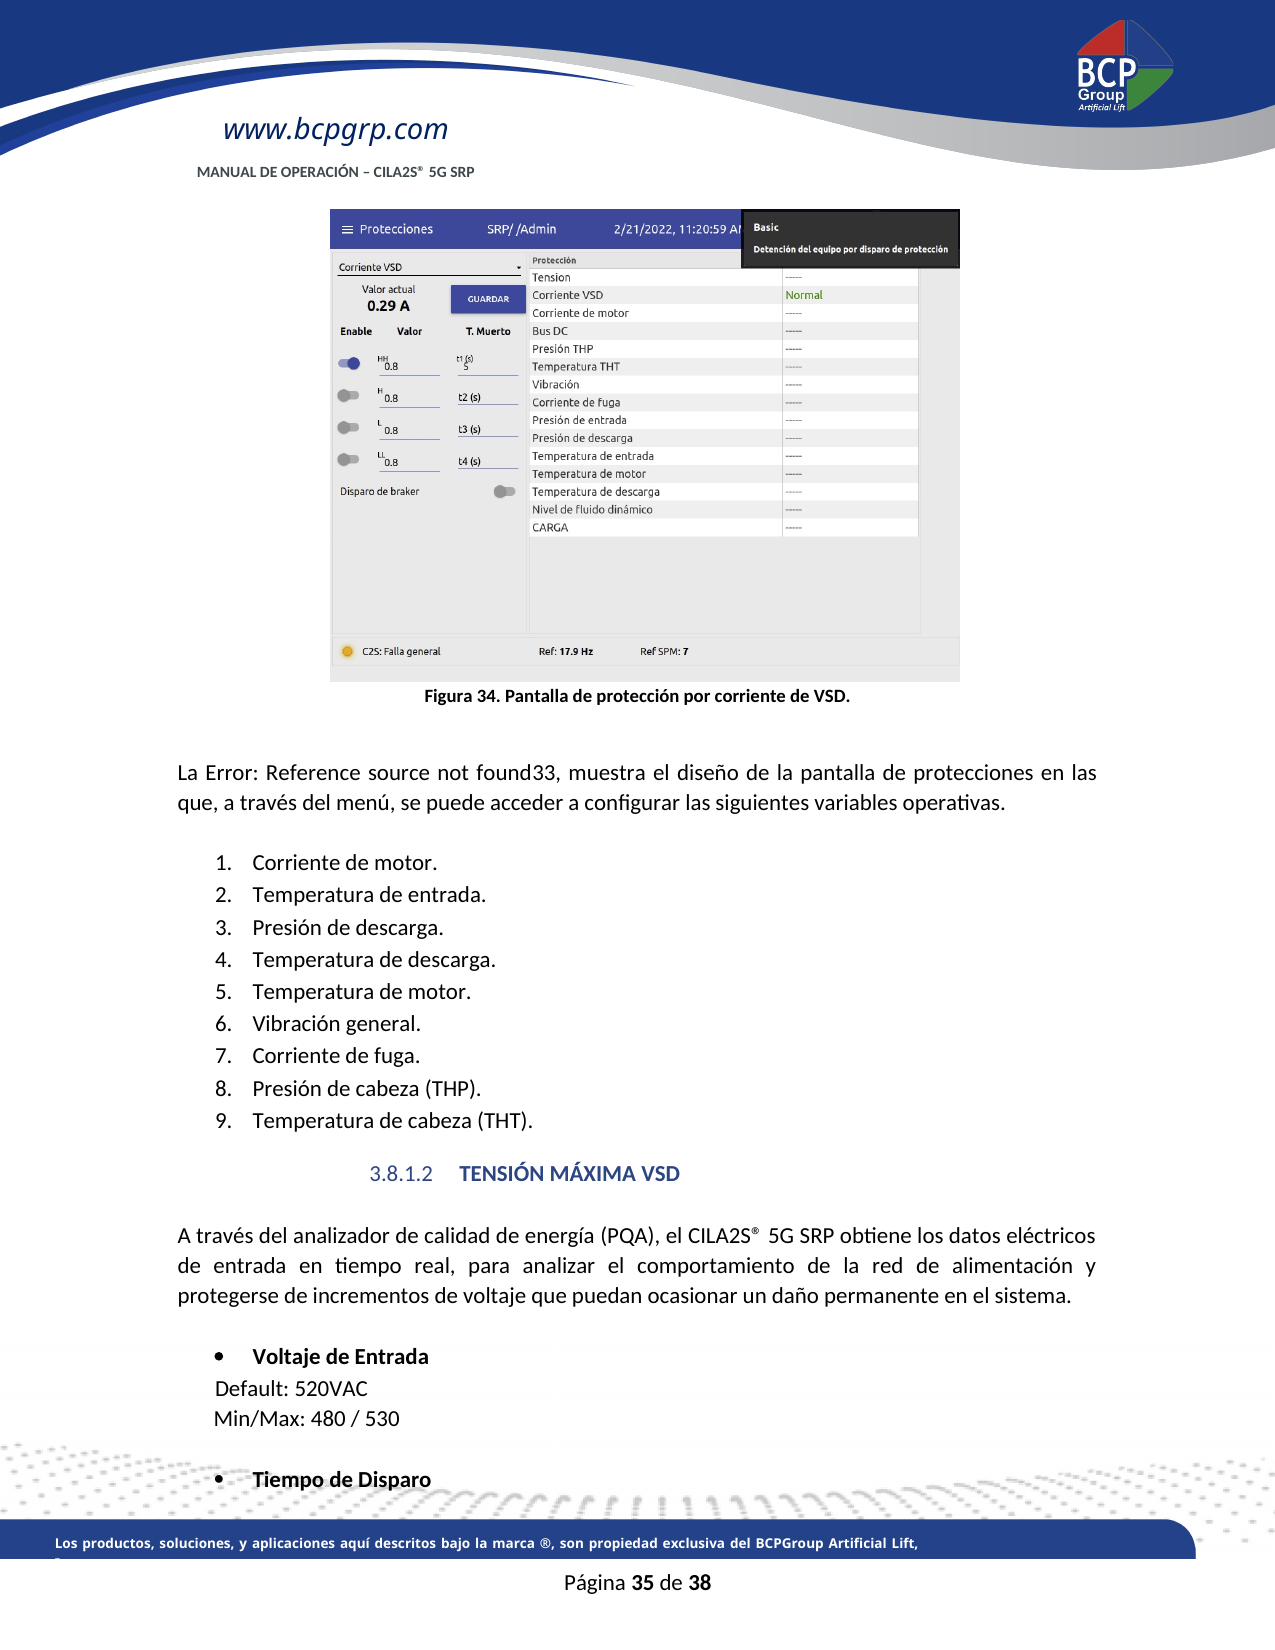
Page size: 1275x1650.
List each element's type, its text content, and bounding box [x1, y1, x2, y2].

list Voltaje de Entrada [215, 1342, 1098, 1370]
text A través del analizador de calidad de energía (PQA), el CILA2S® 5G SRP obtiene los datos eléctricos de entrada en tiempo real, para analizar el comportamiento de la red de alimentación y protegerse de incrementos de voltaje que puedan ocasionar un daño permanente en el sistema. [177, 1221, 1098, 1310]
list Vibración general. [215, 1009, 1098, 1037]
text Min/Max: 480 / 530 [177, 1404, 1098, 1432]
subtitle TENSIÓN MÁXIMA VSD [369, 1159, 1098, 1187]
text Default: 520VAC [177, 1374, 1098, 1402]
list Temperatura de descarga. [215, 945, 1098, 973]
list Temperatura de cabeza (THT). [215, 1106, 1098, 1134]
list Corriente de motor. [215, 848, 1098, 876]
list Presión de cabeza (THP). [215, 1074, 1098, 1102]
picture [0, 0, 1275, 170]
text Figura 34. Pantalla de protección por corriente de VSD. [177, 684, 1098, 707]
picture [0, 1333, 1275, 1559]
list Temperatura de entrada. [215, 881, 1098, 908]
picture [330, 209, 960, 682]
list Temperatura de motor. [215, 977, 1098, 1005]
list Corriente de fuga. [215, 1041, 1098, 1069]
list Presión de descarga. [215, 913, 1098, 941]
list Tiempo de Disparo [215, 1465, 1098, 1493]
